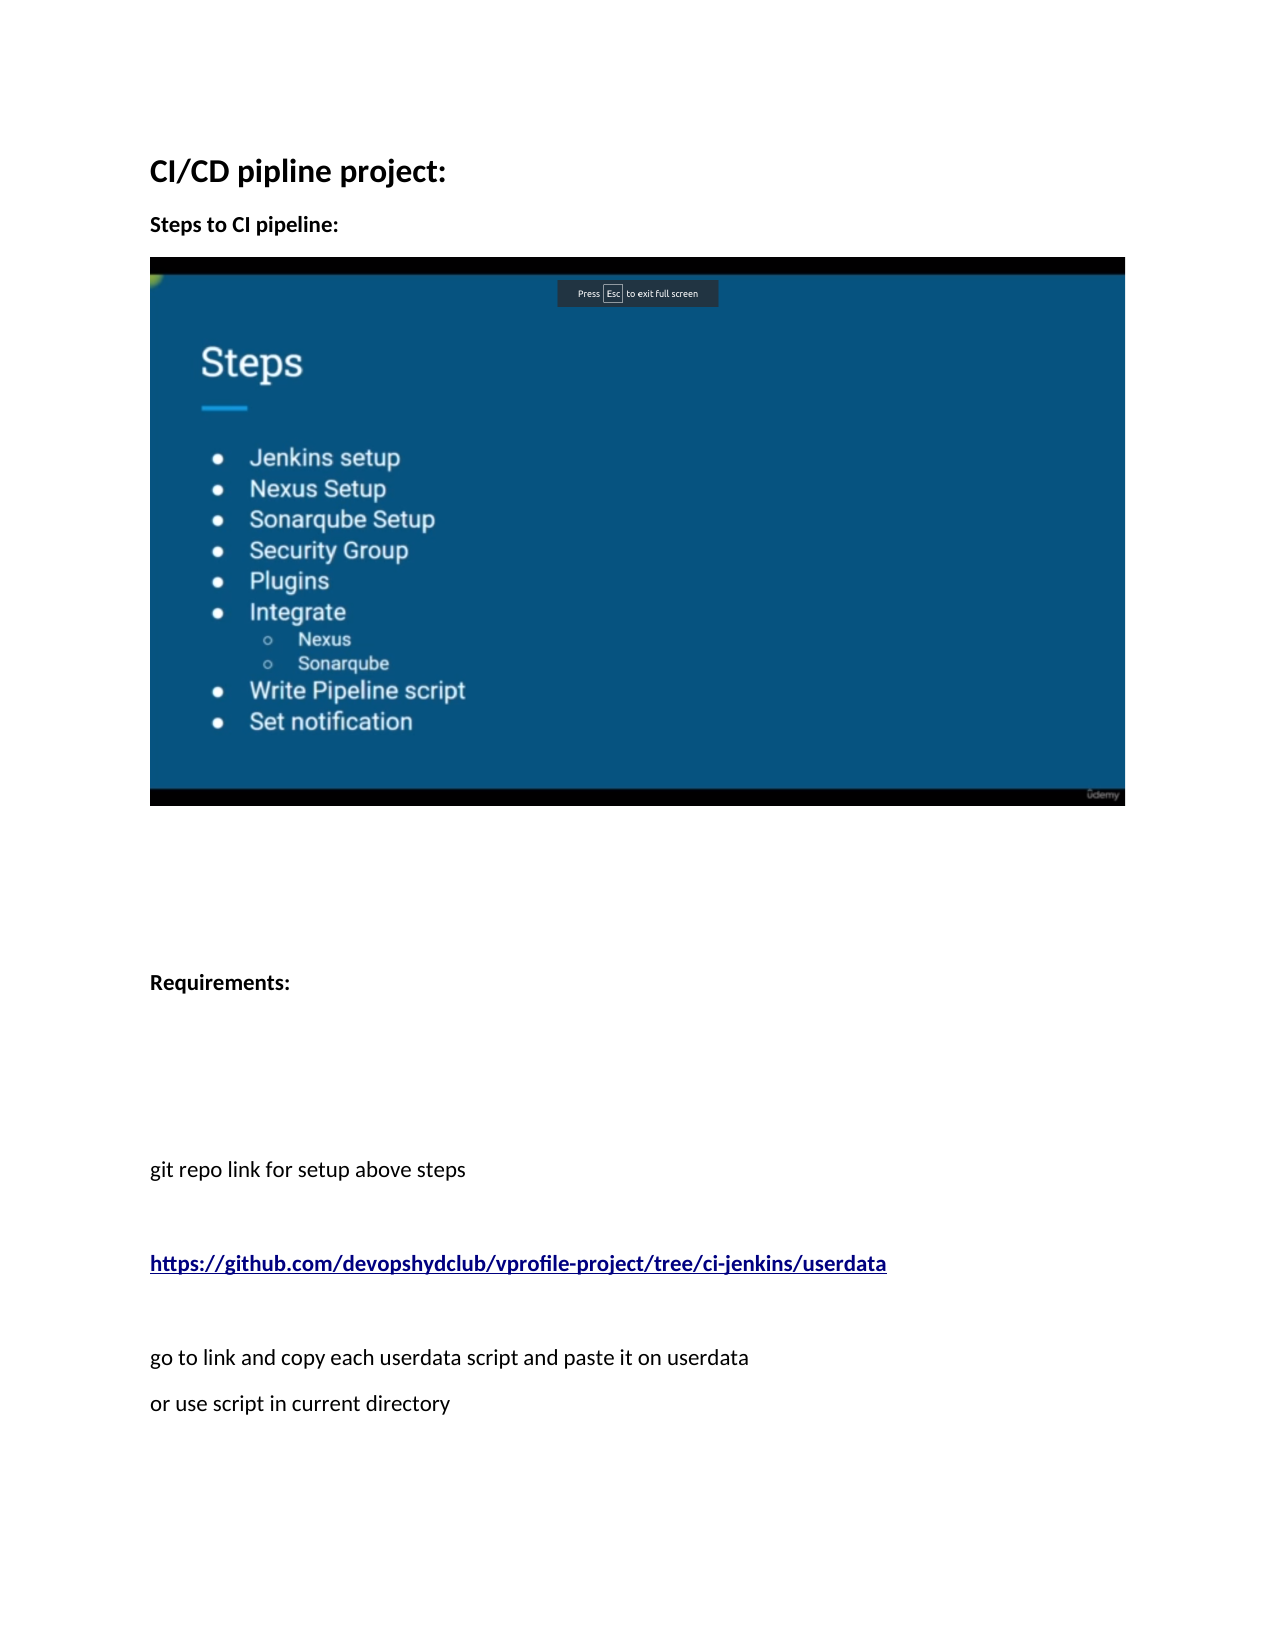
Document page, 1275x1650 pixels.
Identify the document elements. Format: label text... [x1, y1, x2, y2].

text https://github.com/devopshydclub/vprofile-project/tree/ci-jenkins/userdata [150, 1249, 1125, 1277]
text go to link and copy each userdata script and paste it on userdata [150, 1343, 1125, 1371]
picture [150, 257, 1125, 806]
text CI/CD pipline project: [150, 150, 1125, 191]
text or use script in current directory [150, 1389, 1125, 1418]
text Requirements: [150, 968, 1125, 996]
text git repo link for setup above steps [150, 1155, 1125, 1183]
text Steps to CI pipeline: [150, 211, 1125, 239]
